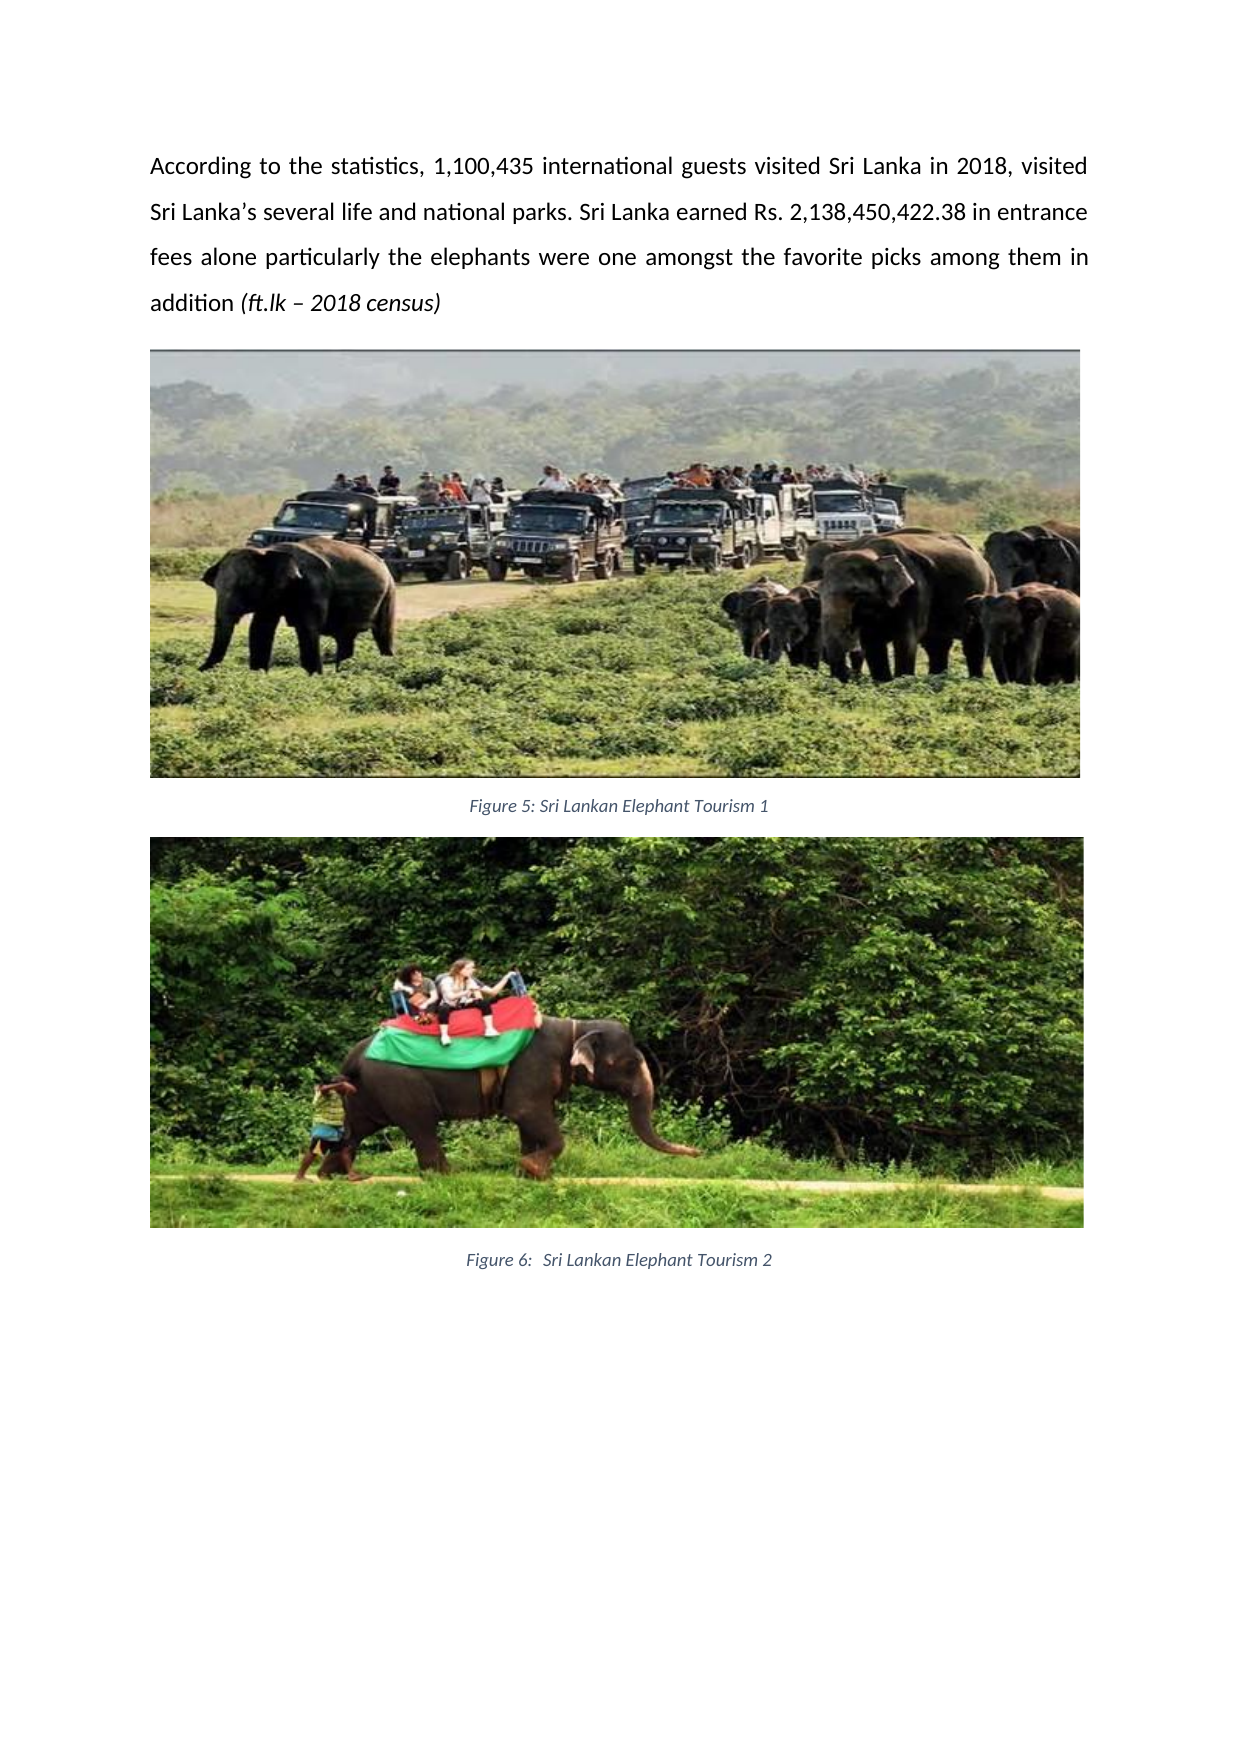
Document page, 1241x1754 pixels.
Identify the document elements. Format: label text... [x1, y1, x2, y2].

text Figure 6: Sri Lankan Elephant Tourism 2 [150, 1157, 1090, 1180]
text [150, 150, 1090, 226]
text Figure 5: Sri Lankan Elephant Tourism 1 [150, 703, 1090, 726]
picture [150, 746, 1084, 1137]
picture [150, 258, 1080, 686]
